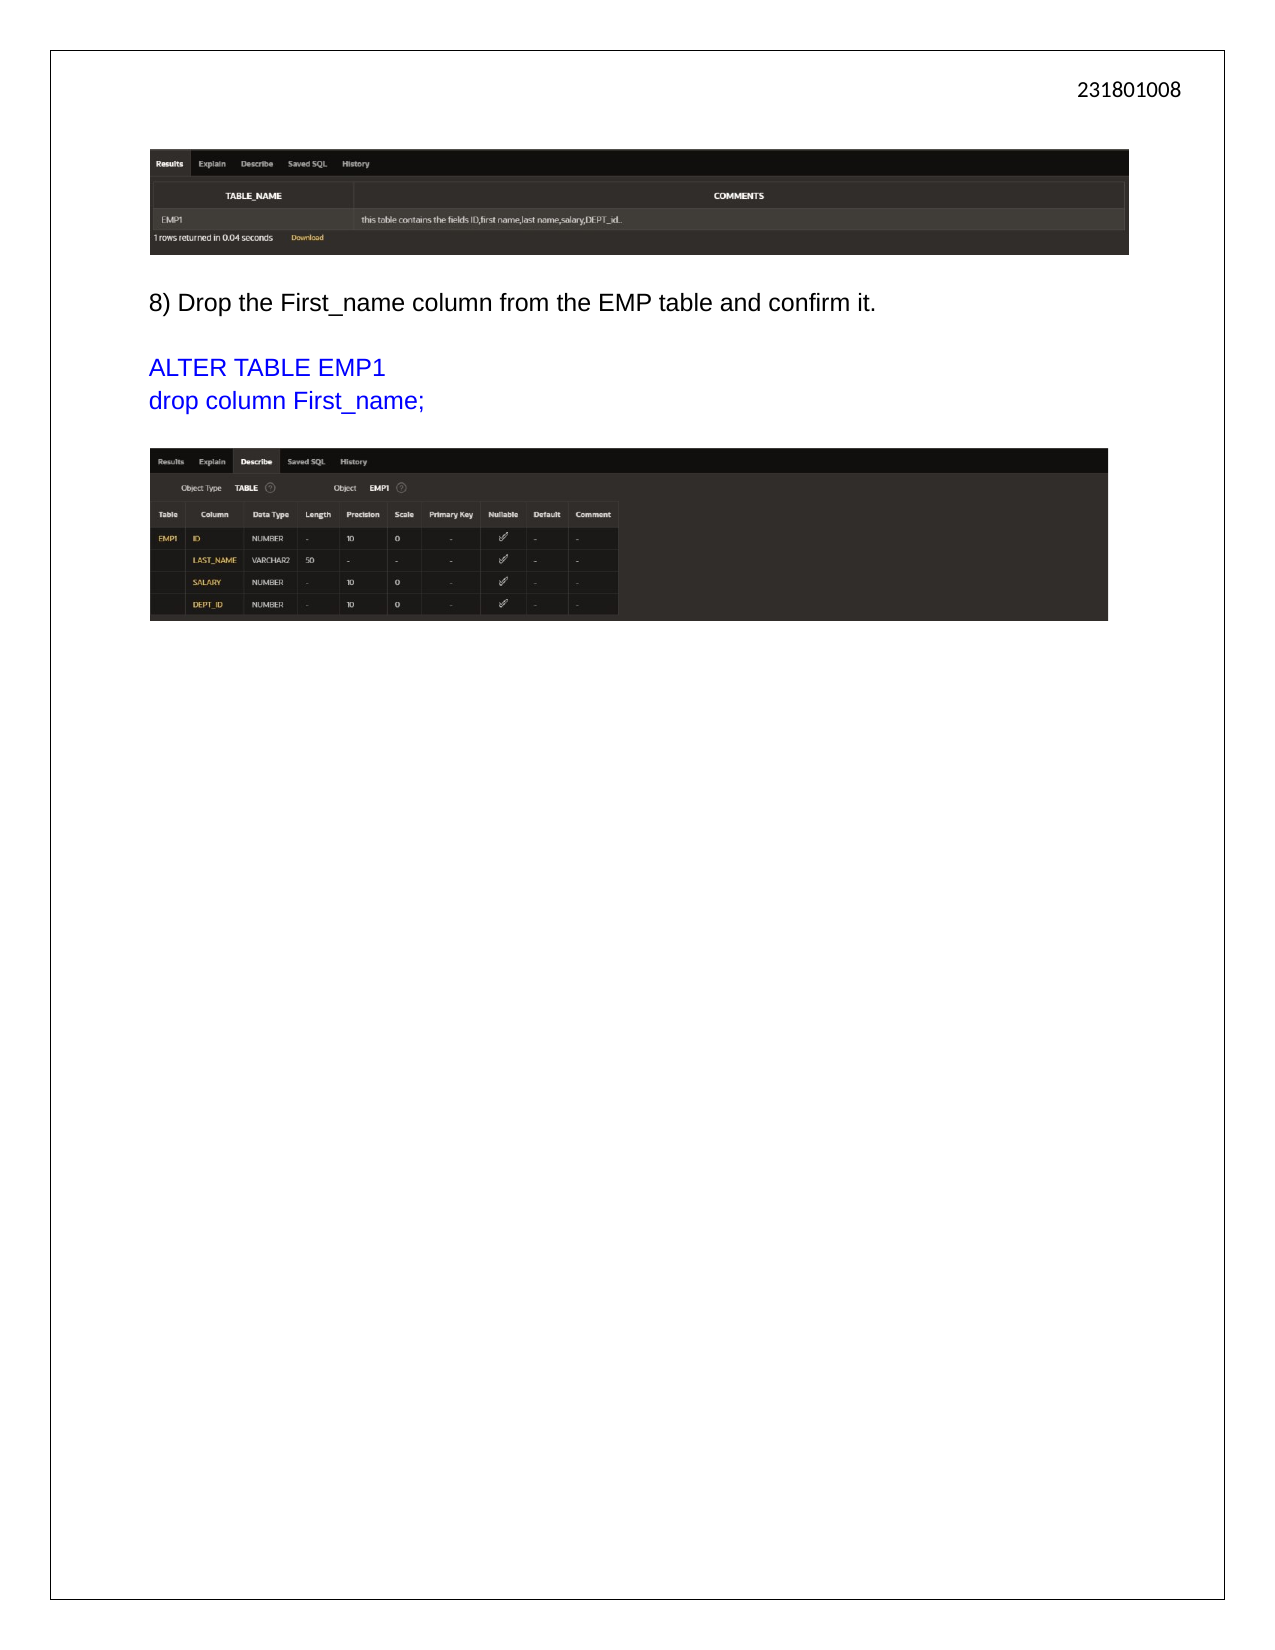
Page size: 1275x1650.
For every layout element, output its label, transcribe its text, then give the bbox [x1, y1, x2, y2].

picture [150, 448, 1109, 621]
list Drop the First_name column from the EMP table and confirm it. [148, 288, 1117, 317]
picture [150, 149, 1129, 255]
text drop column First_name; [148, 386, 1147, 414]
text ALTER TABLE EMP1 [148, 353, 1147, 382]
